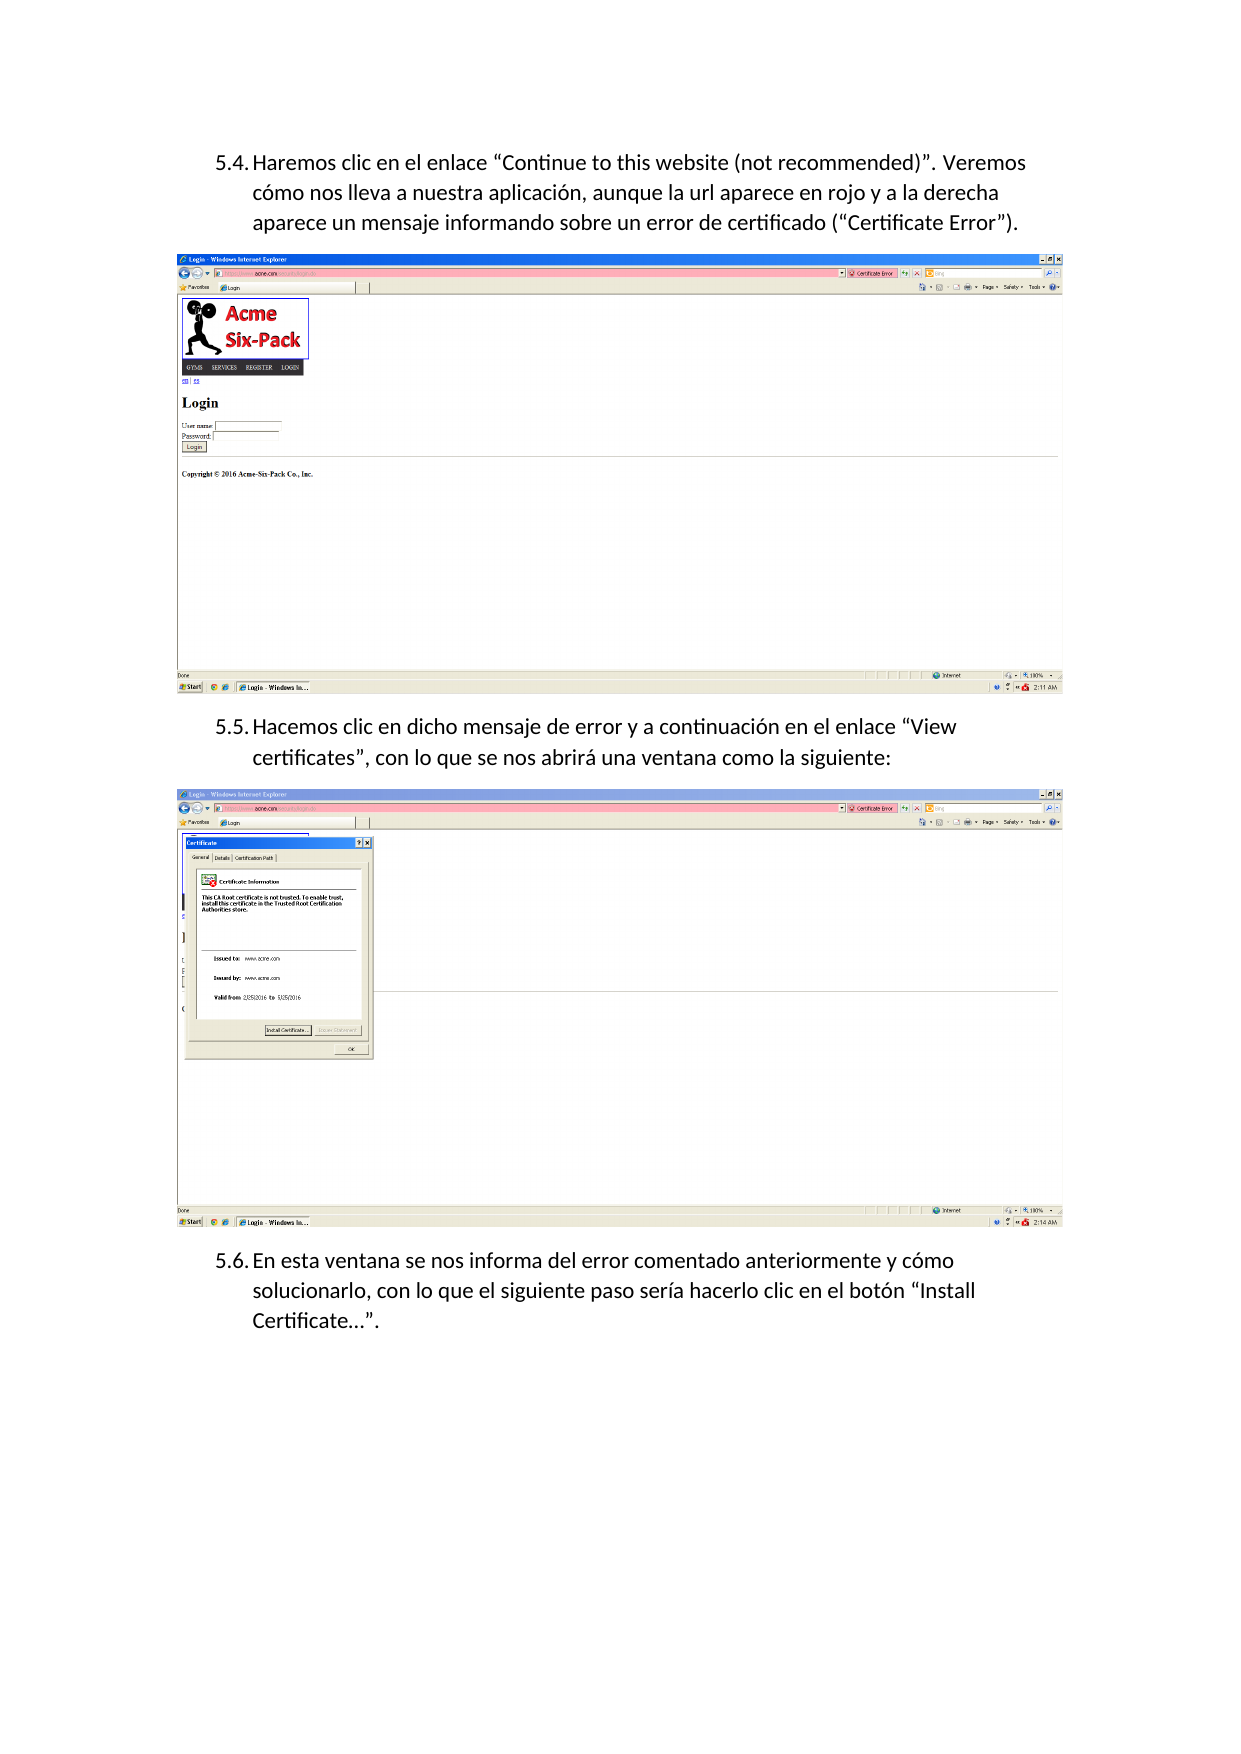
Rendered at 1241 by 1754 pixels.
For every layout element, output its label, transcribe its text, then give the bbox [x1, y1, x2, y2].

list Hacemos clic en dicho mensaje de error y a continuación en el enlace “View certificates”, con lo que se nos abrirá una ventana como la siguiente: [215, 712, 1063, 771]
picture [177, 789, 1063, 1227]
list Haremos clic en el enlace “Continue to this website (not recommended)”. Veremos cómo nos lleva a nuestra aplicación, aunque la url aparece en rojo y a la derecha aparece un mensaje informando sobre un error de certificado (“Certificate Error”). [215, 148, 1063, 236]
picture [177, 254, 1063, 694]
list En esta ventana se nos informa del error comentado anteriormente y cómo solucionarlo, con lo que el siguiente paso sería hacerlo clic en el botón “Install Certificate…”. [215, 1246, 1063, 1334]
